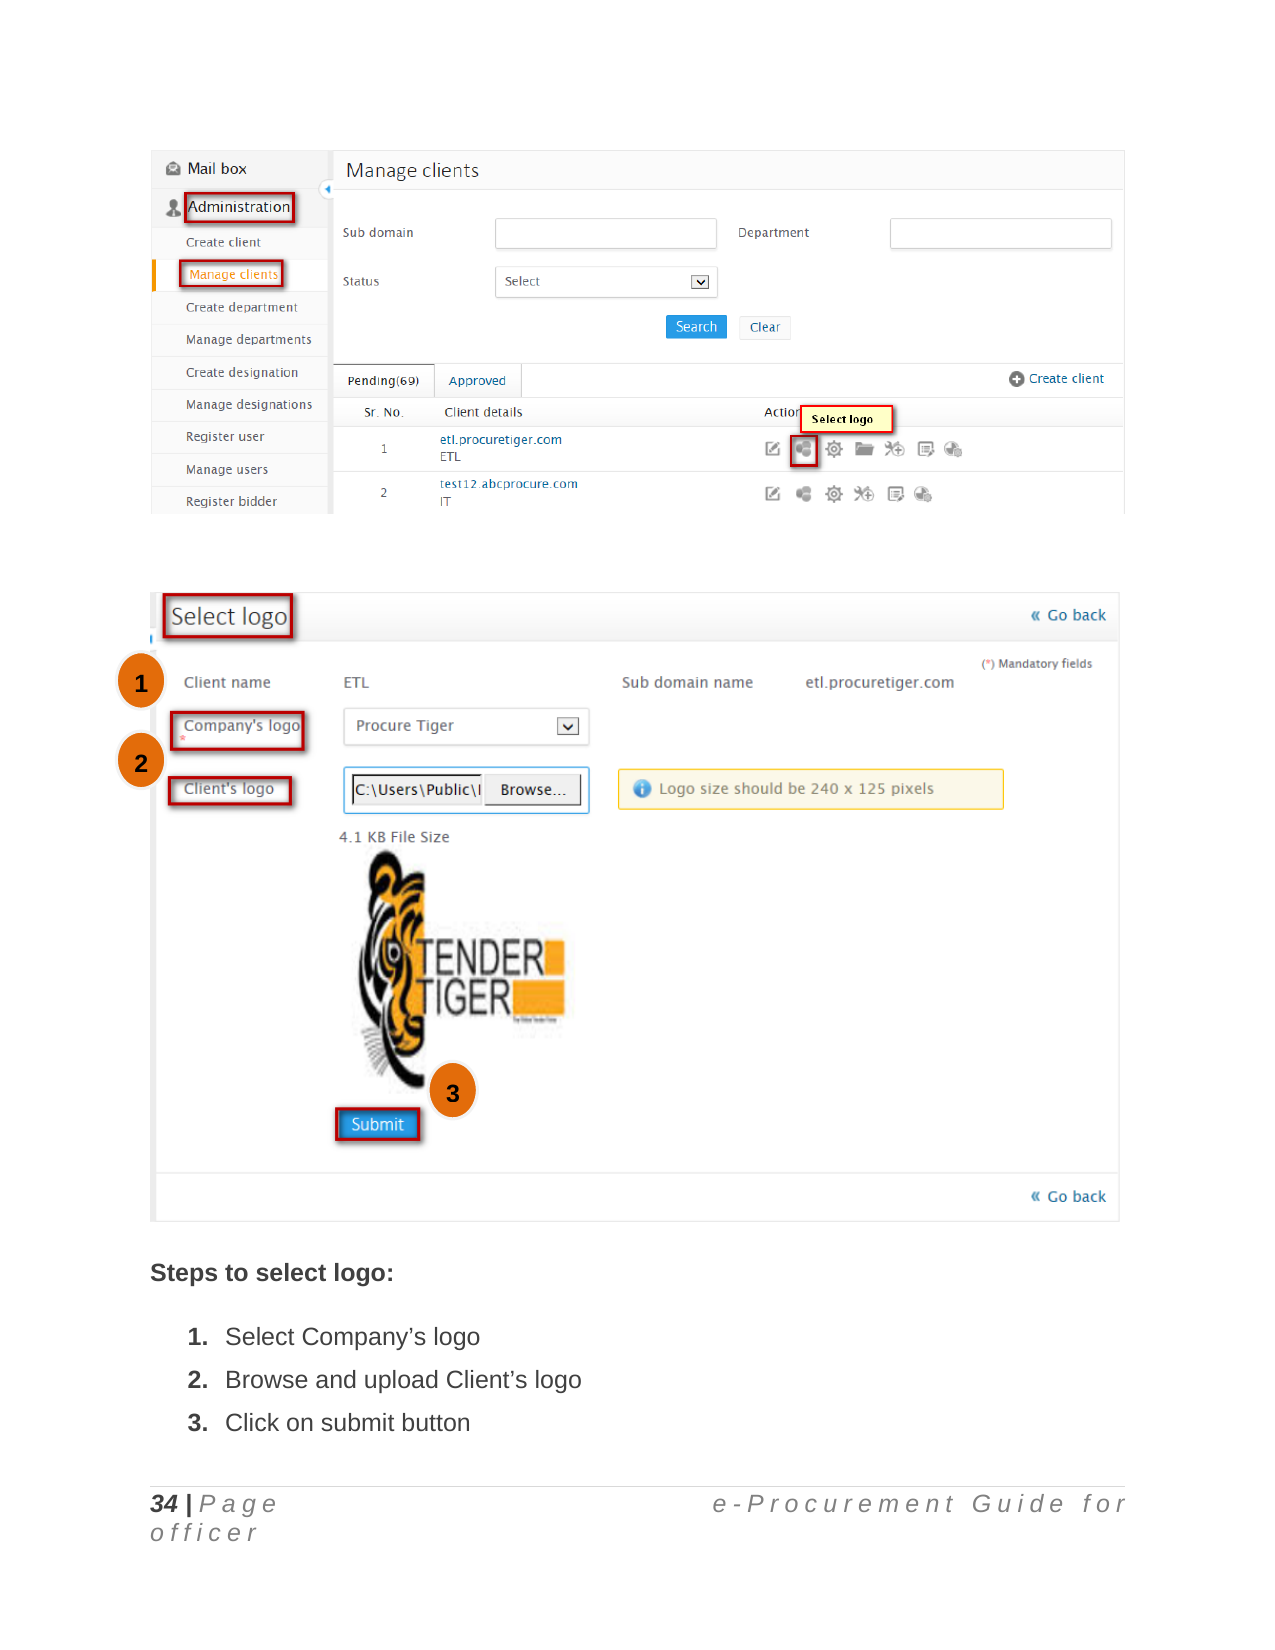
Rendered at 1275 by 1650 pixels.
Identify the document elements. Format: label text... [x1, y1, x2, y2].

text Steps to select logo: [150, 1258, 1125, 1287]
list Browse and upload Client’s logo [187, 1365, 1125, 1394]
list Select Company’s logo [187, 1322, 1125, 1351]
list Click on submit button [187, 1408, 1125, 1437]
picture [150, 150, 1125, 514]
picture [150, 591, 1125, 1223]
